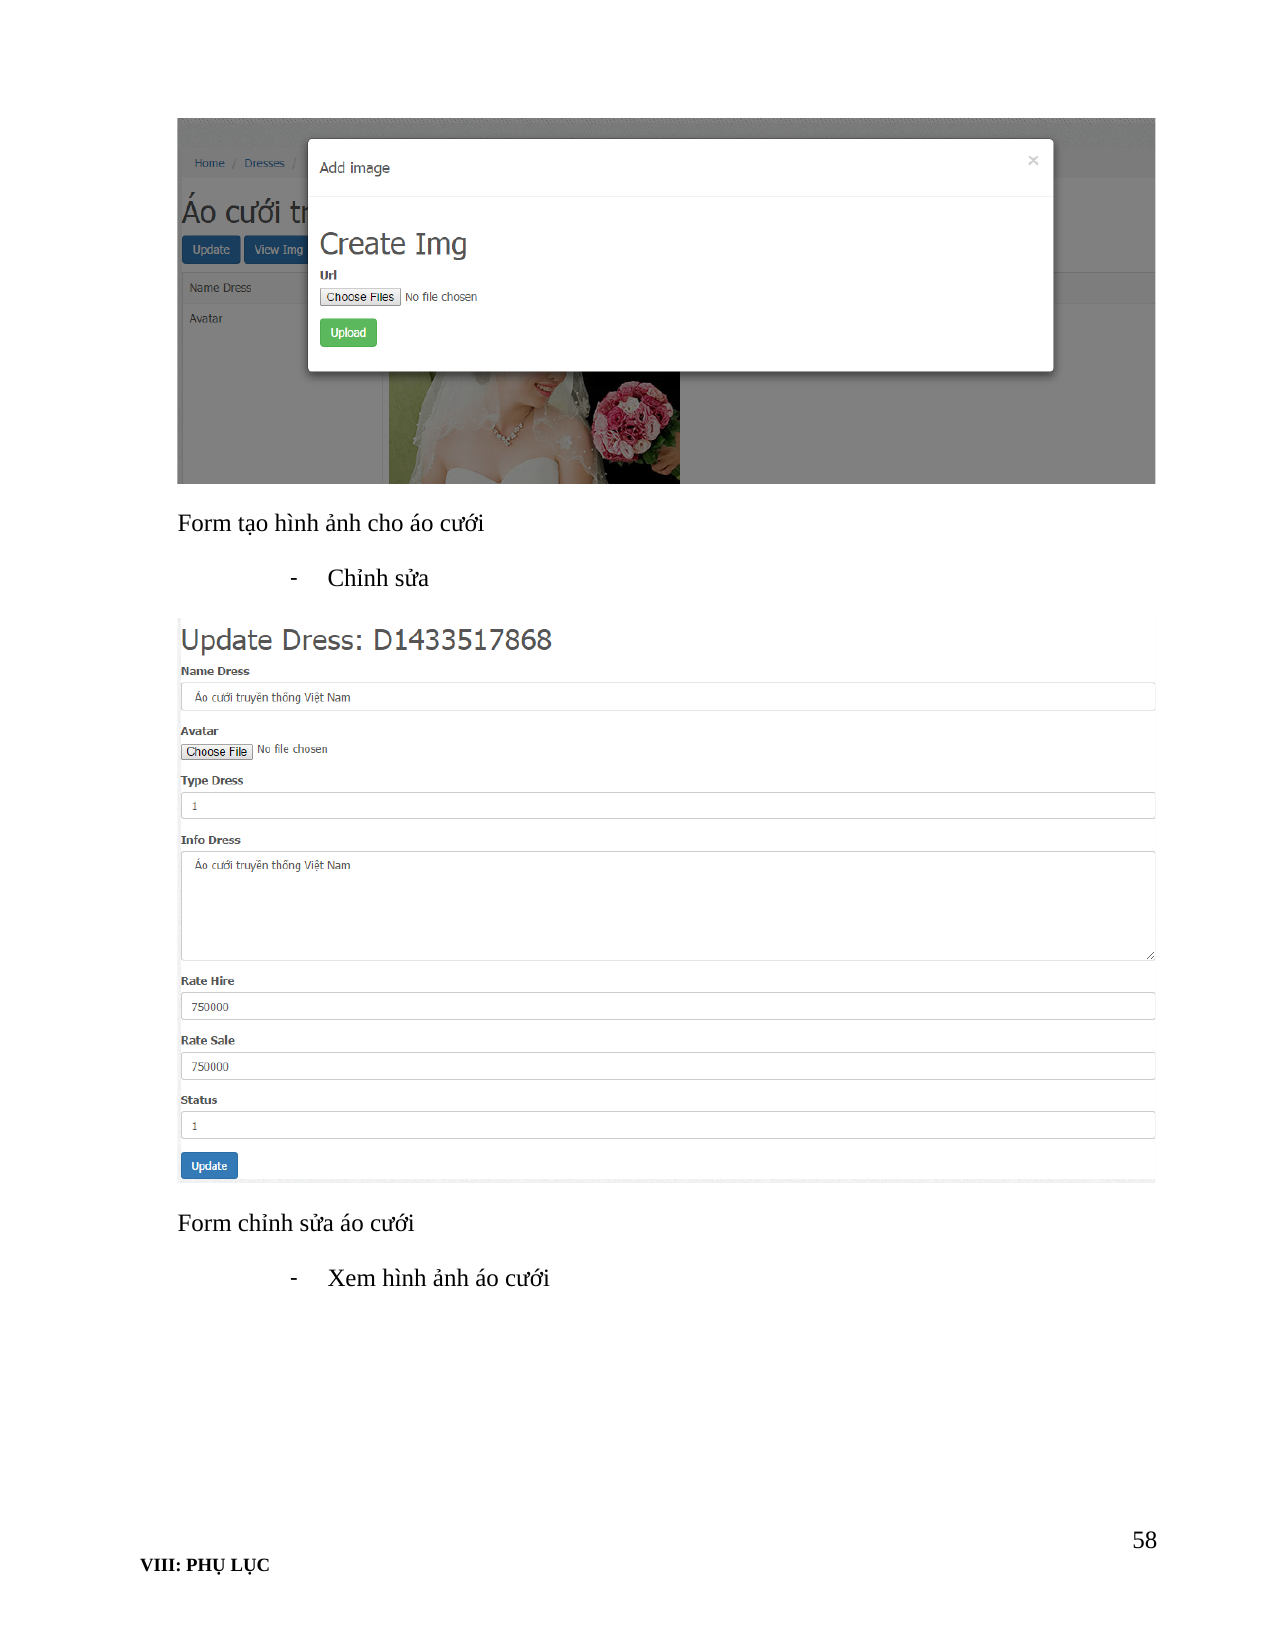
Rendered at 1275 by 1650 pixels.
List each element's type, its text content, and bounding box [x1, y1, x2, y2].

list Xem hình ảnh áo cưới [290, 1262, 1157, 1292]
text Form tạo hình ảnh cho áo cưới [177, 508, 1157, 537]
picture [177, 118, 1156, 484]
picture [177, 618, 1156, 1183]
list Chỉnh sửa [290, 562, 1157, 593]
text Form chỉnh sửa áo cưới [177, 1208, 1157, 1237]
